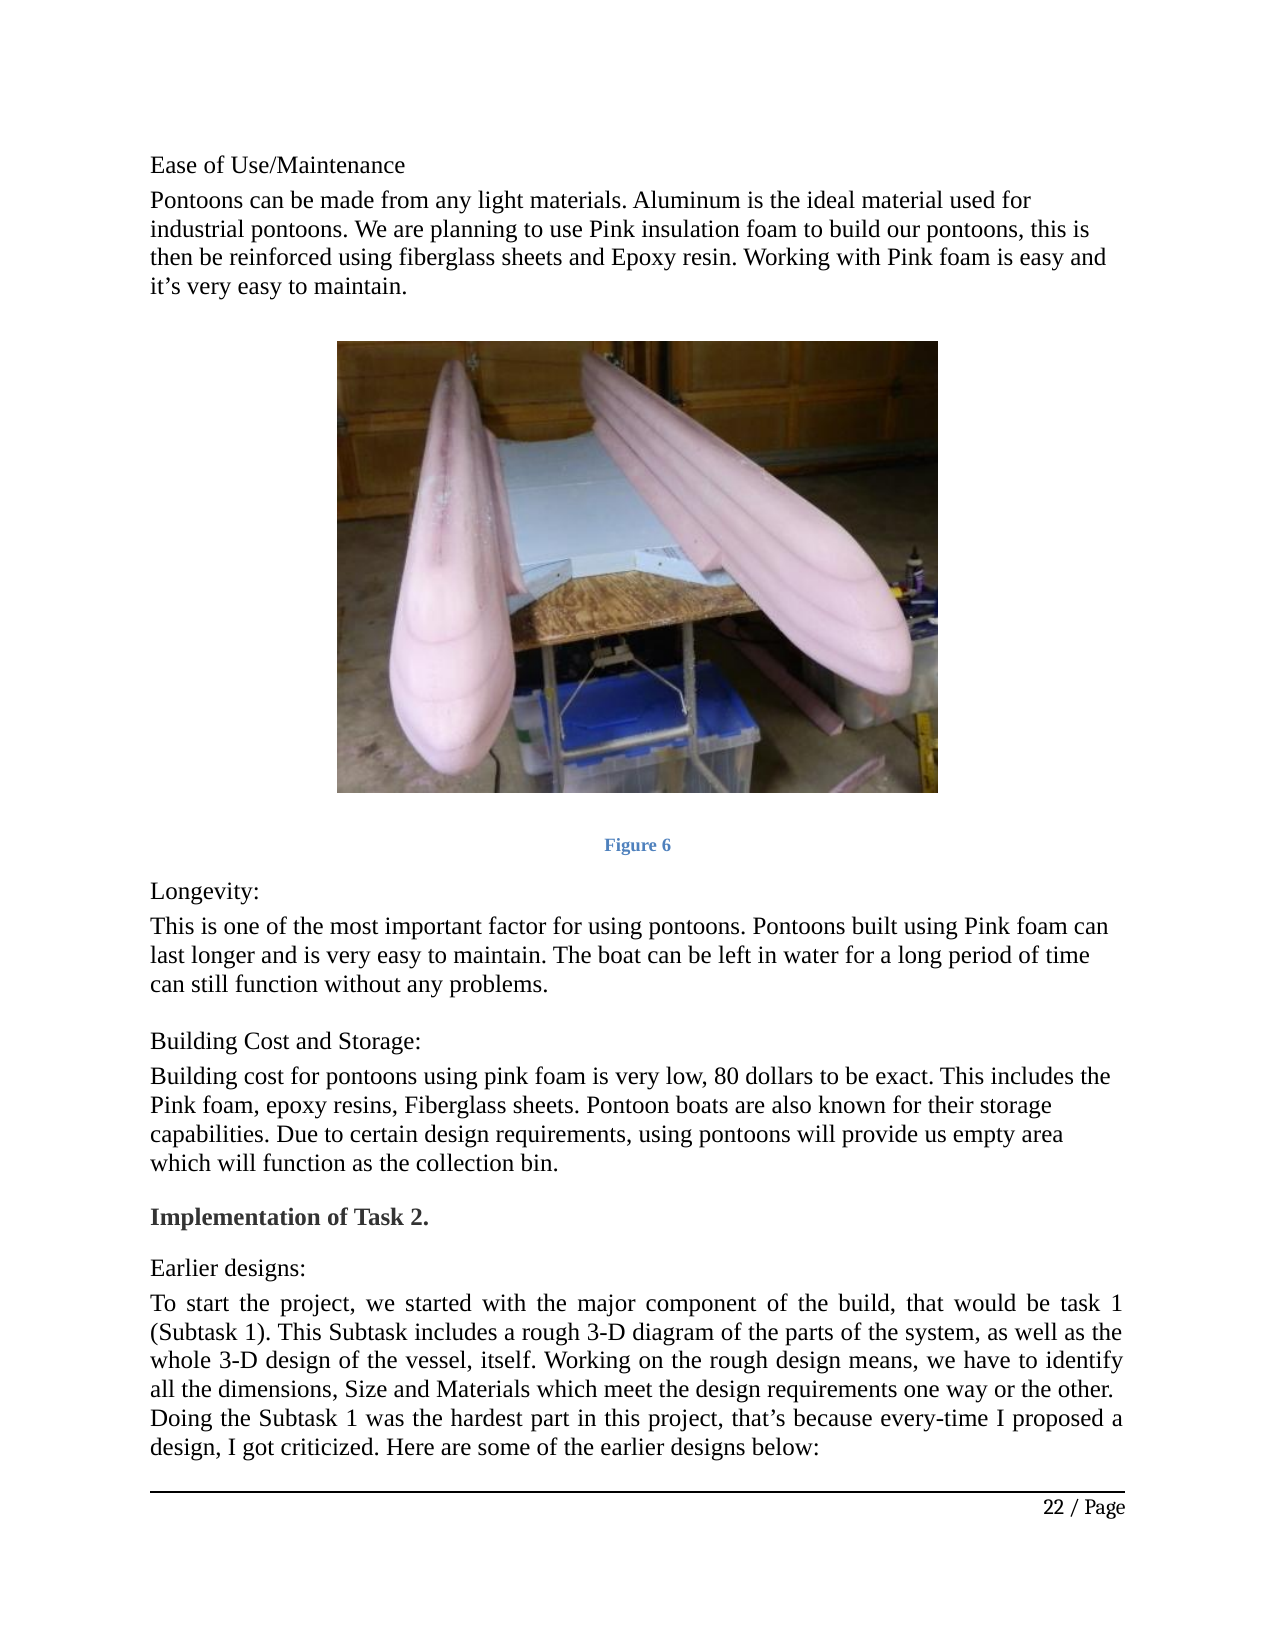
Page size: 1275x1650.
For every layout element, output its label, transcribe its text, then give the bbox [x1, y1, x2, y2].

text Figure 6 [150, 834, 1125, 856]
text Earlier designs: [150, 1253, 1125, 1282]
text Ease of Use/Maintenance [150, 150, 1125, 179]
subtitle Implementation of Task 2. [150, 1202, 1125, 1230]
text To start the project, we started with the major component of the build, that would be task 1 (Subtask 1). This Subtask includes a rough 3-D diagram of the parts of the system, as well as the whole 3-D design of the vessel, itself. Working on the rough design means, we have to identify all the dimensions, Size and Materials which meet the design requirements one way or the other. [150, 1288, 1125, 1403]
text This is one of the most important factor for using pontoons. Pontoons built using Pink foam can last longer and is very easy to maintain. The boat can be left in water for a long period of time can still function without any problems. [150, 911, 1125, 998]
text Building cost for pontoons using pink foam is very low, 80 dollars to be exact. This includes the Pink foam, epoxy resins, Fiberglass sheets. Pontoon boats are also known for their storage capabilities. Due to certain design requirements, using pontoons will provide us empty area which will function as the collection bin. [150, 1061, 1125, 1176]
picture [337, 341, 938, 793]
text Building Cost and Storage: [150, 1026, 1125, 1055]
text Pontoons can be made from any light materials. Aluminum is the ideal material used for industrial pontoons. We are planning to use Pink insulation foam to build our pontoons, this is then be reinforced using fiberglass sheets and Epoxy resin. Working with Pink foam is easy and it’s very easy to maintain. [150, 185, 1125, 300]
text Doing the Subtask 1 was the hardest part in this project, that’s because every-time I proposed a design, I got criticized. Here are some of the earlier designs below: [150, 1403, 1125, 1460]
text Longevity: [150, 876, 1125, 905]
